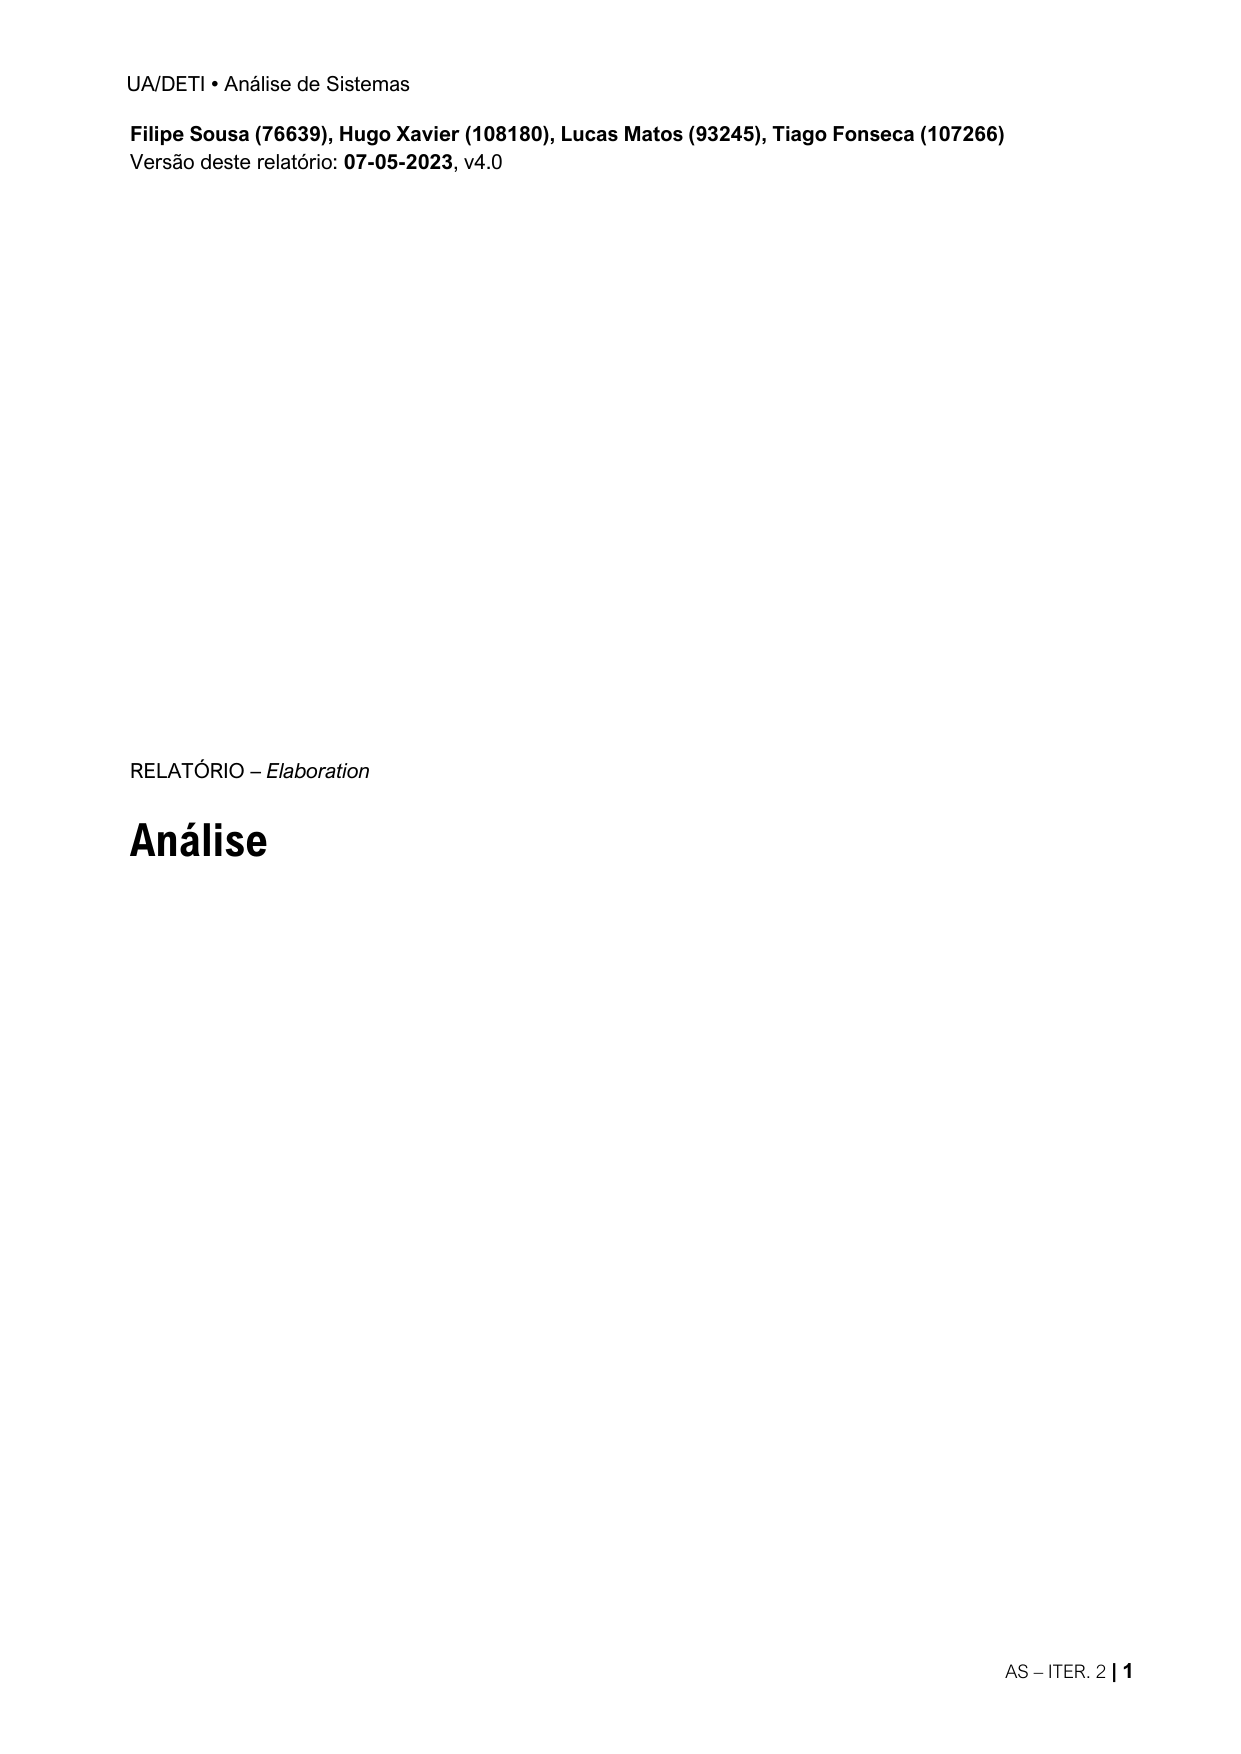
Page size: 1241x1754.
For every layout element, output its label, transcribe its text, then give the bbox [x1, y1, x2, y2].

text Filipe Sousa (76639), Hugo Xavier (108180), Lucas Matos (93245), Tiago Fonseca (107266) [130, 121, 1134, 146]
text RELATÓRIO – Elaboration [130, 758, 1134, 784]
title Análise [130, 811, 1075, 867]
text Versão deste relatório: 07-05-2023, v4.0 [130, 149, 1134, 174]
